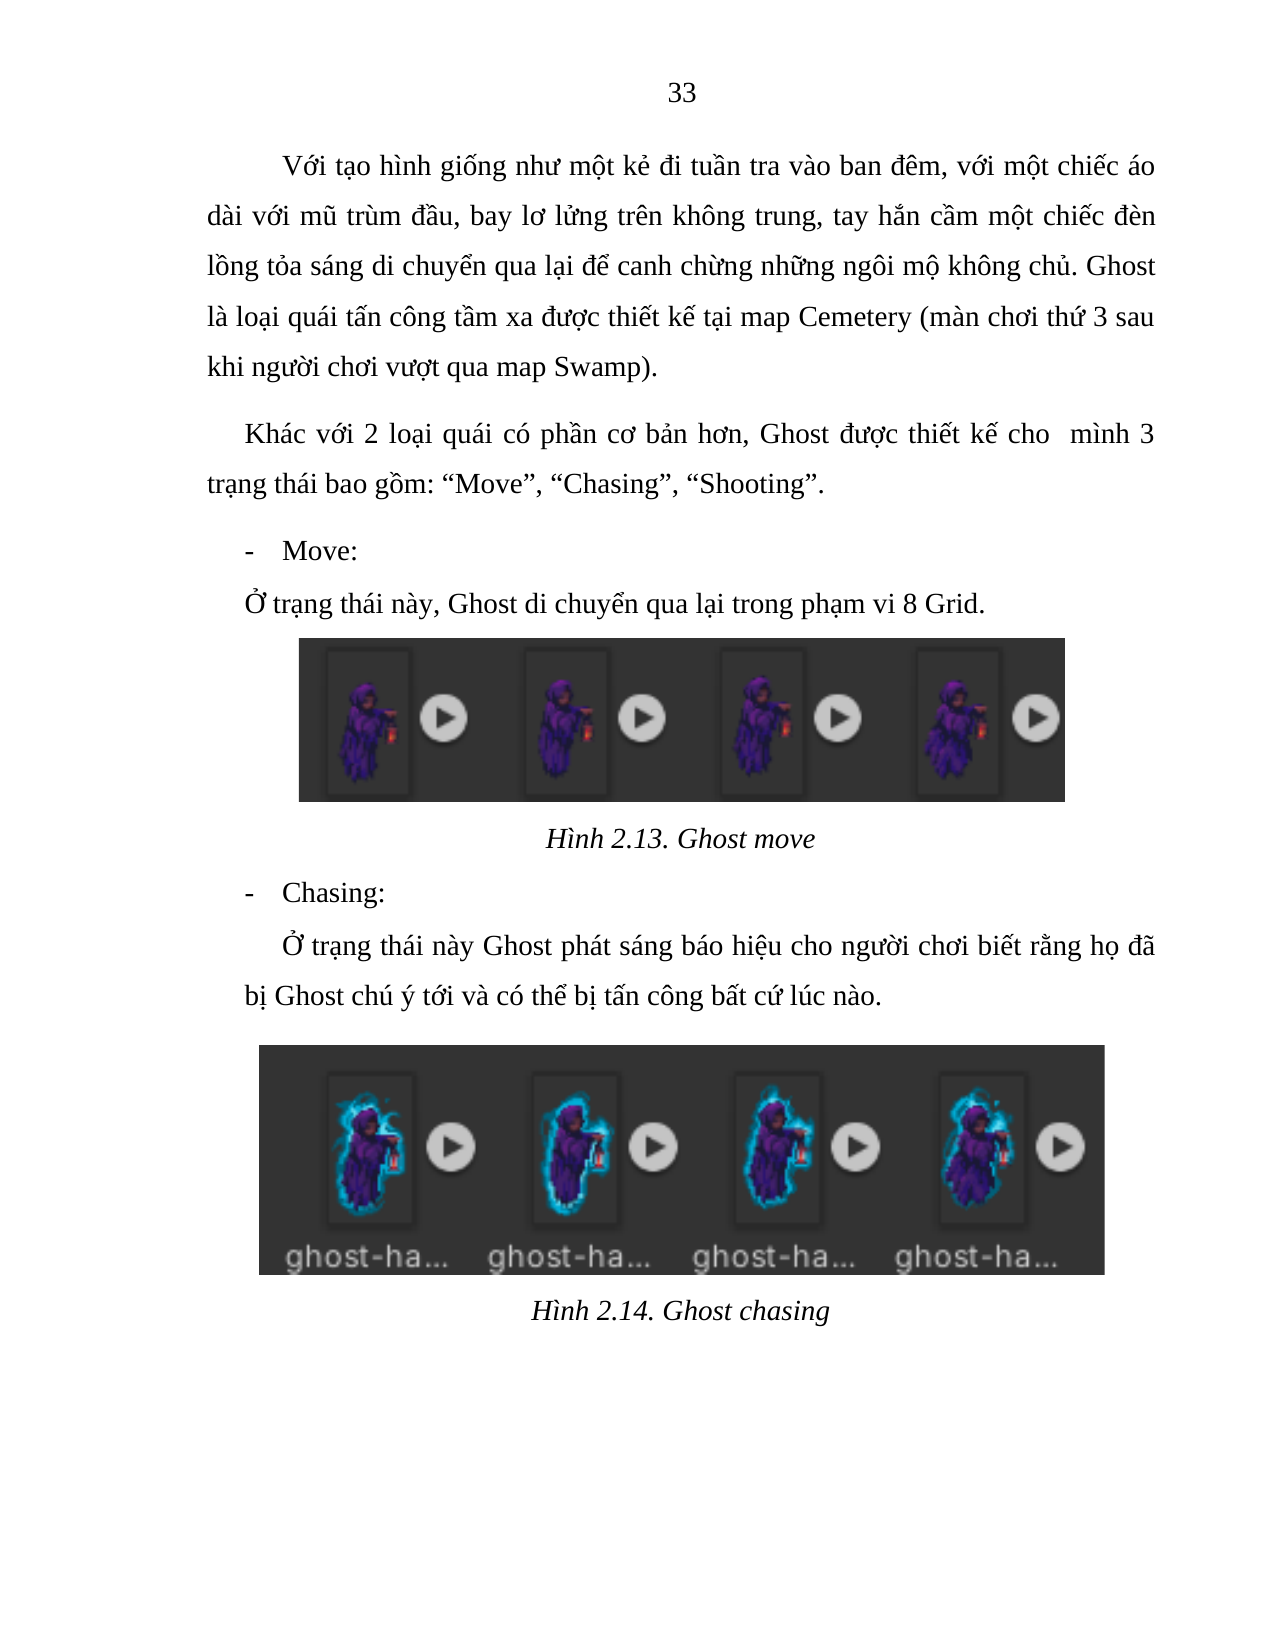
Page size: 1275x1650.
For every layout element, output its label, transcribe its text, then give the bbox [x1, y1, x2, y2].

text Hình 2.14. Ghost chasing [207, 1293, 1157, 1327]
text Với tạo hình giống như một kẻ đi tuần tra vào ban đêm, với một chiếc áo dài với mũ trùm đầu, bay lơ lửng trên không trung, tay hắn cầm một chiếc đèn lồng tỏa sáng di chuyển qua lại để canh chừng những ngôi mộ không chủ. Ghost là loại quái tấn công tầm xa được thiết kế tại map Cemetery (màn chơi thứ 3 sau khi người chơi vượt qua map Swamp). [207, 148, 1157, 382]
text Hình 2.13. Ghost move [207, 821, 1157, 854]
text Ở trạng thái này Ghost phát sáng báo hiệu cho người chơi biết rằng họ đã bị Ghost chú ý tới và có thể bị tấn công bất cứ lúc nào. [244, 928, 1157, 1012]
picture [259, 1045, 1105, 1275]
list Move: [244, 533, 1157, 567]
text Khác với 2 loại quái có phần cơ bản hơn, Ghost được thiết kế cho mình 3 trạng thái bao gồm: “Move”, “Chasing”, “Shooting”. [207, 416, 1157, 500]
list Chasing: [244, 875, 1157, 909]
picture [298, 638, 1065, 802]
text Ở trạng thái này, Ghost di chuyển qua lại trong phạm vi 8 Grid. [244, 586, 1157, 619]
